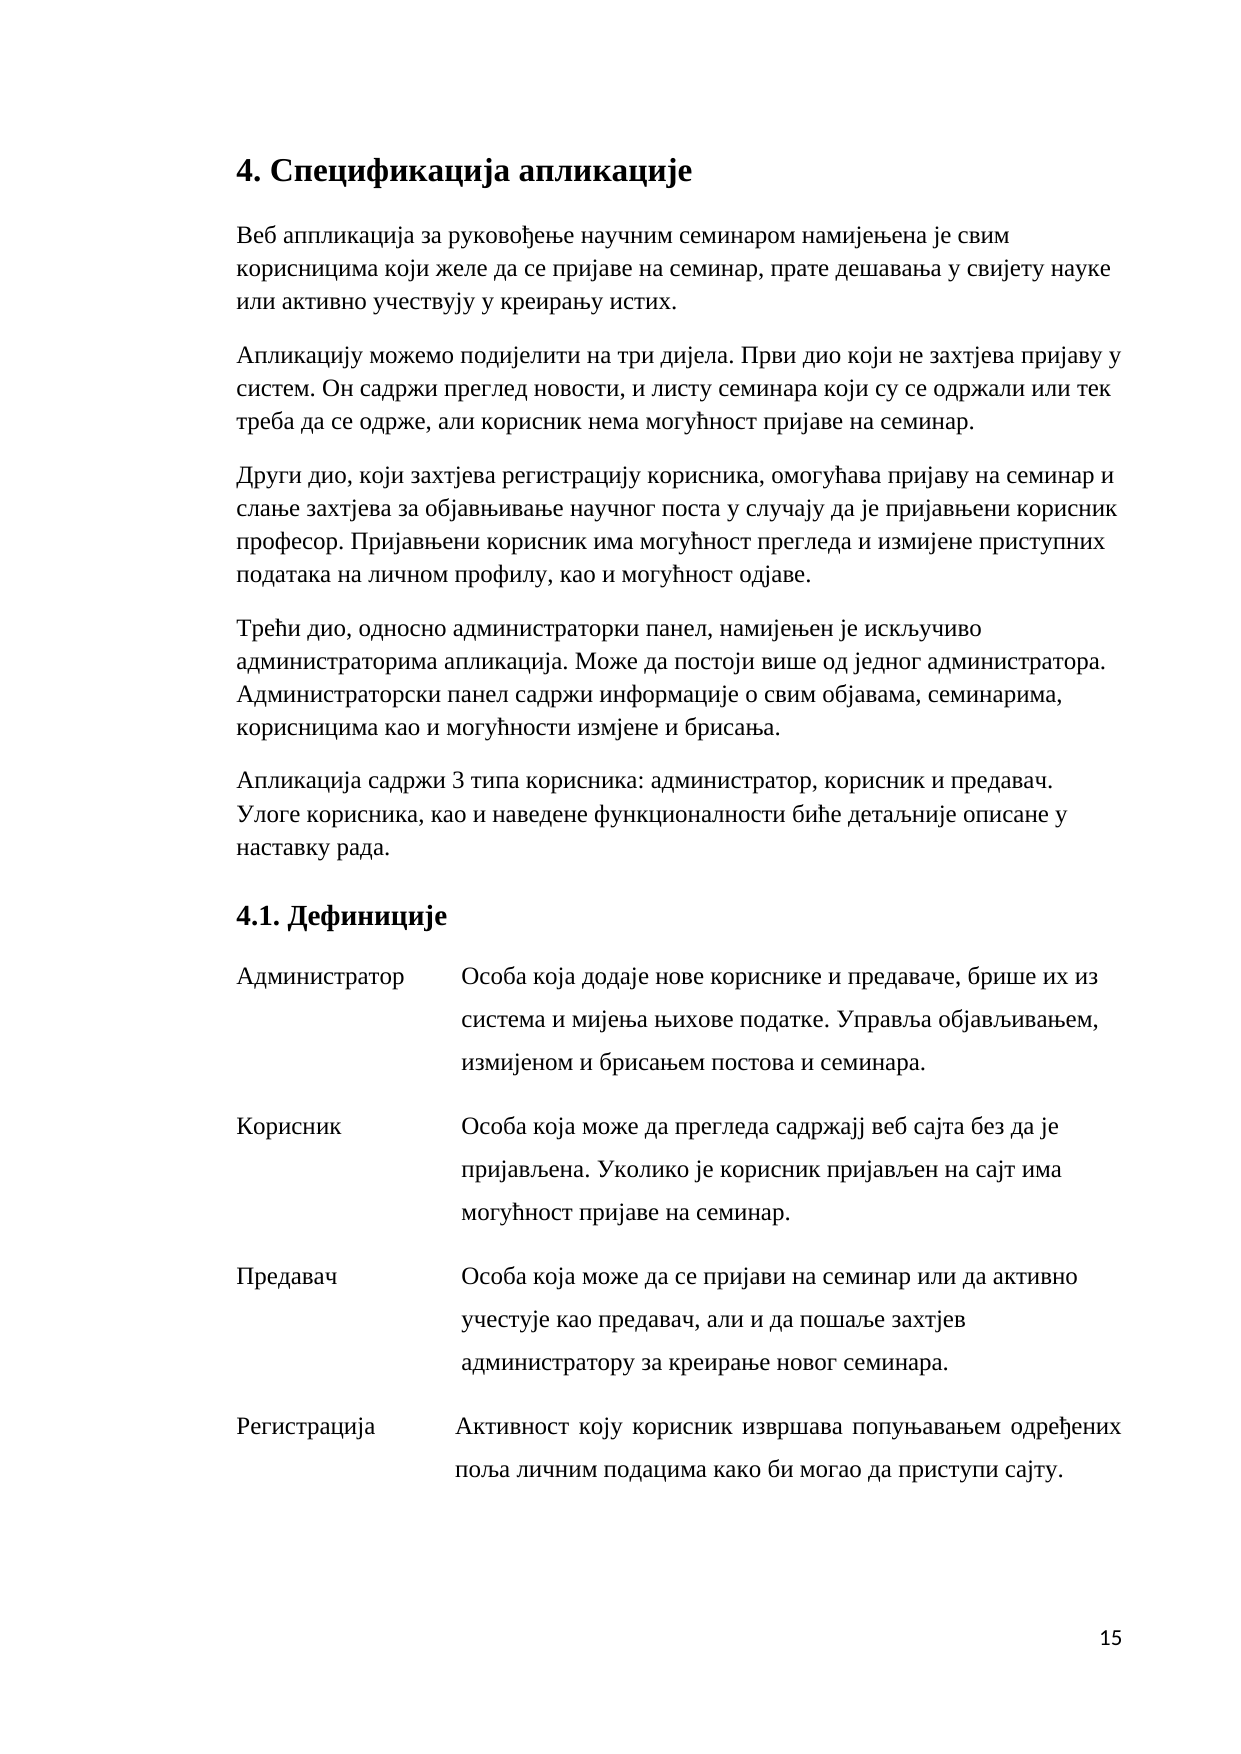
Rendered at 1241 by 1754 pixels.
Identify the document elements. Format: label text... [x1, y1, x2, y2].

text Предавач Особа која може да се пријави на семинар или да активно учестује као предавач, али и да пошаље захтјев администратору за креирање новог семинара. [236, 1261, 1122, 1376]
text Администратор Особа која додаје нове кориснике и предаваче, брише их из система и мијења њихове податке. Управља објављивањем, измијеном и брисањем постова и семинара. [236, 961, 1122, 1076]
text Веб аппликација за руковођење научним семинаром намијењена је свим корисницима који желе да се пријаве на семинар, прате дешавања у свијету науке или активно учествују у креирању истих. [236, 220, 1122, 315]
text Трећи дио, односно администраторки панел, намијењен је искључиво администраторима апликација. Може да постоји више од једног администратора. Администраторски панел садржи информације о свим објавама, семинарима, корисницима као и могућности измјене и брисања. [236, 613, 1122, 741]
subtitle 4.1. Дефиниције [236, 898, 1122, 932]
text Апликацију можемо подијелити на три дијела. Први дио који не захтјева пријаву у систем. Он садржи преглед новости, и листу семинара који су се одржали или тек треба да се одрже, али корисник нема могућност пријаве на семинар. [236, 340, 1122, 435]
subtitle 4. Спецификација апликације [236, 150, 1122, 188]
text Регистрација Активност коју корисник извршава попуњавањем одређених поља личним подацима како би могао да приступи сајту. [236, 1411, 1122, 1483]
text Корисник Особа која може да прегледа садржајј веб сајта без да је пријављена. Уколико је корисник пријављен на сајт има могућност пријаве на семинар. [236, 1111, 1122, 1226]
text Други дио, који захтјева регистрацију корисника, омогућава пријаву на семинар и слање захтјева за објавњивање научног поста у случају да је пријавњени корисник професор. Пријавњени корисник има могућност прегледа и измијене приступних података на личном профилу, као и могућност одјаве. [236, 460, 1122, 588]
text Апликација садржи 3 типа корисника: администратор, корисник и предавач. Улоге корисника, као и наведене функционалности биће детаљније описане у наставку рада. [236, 766, 1122, 860]
